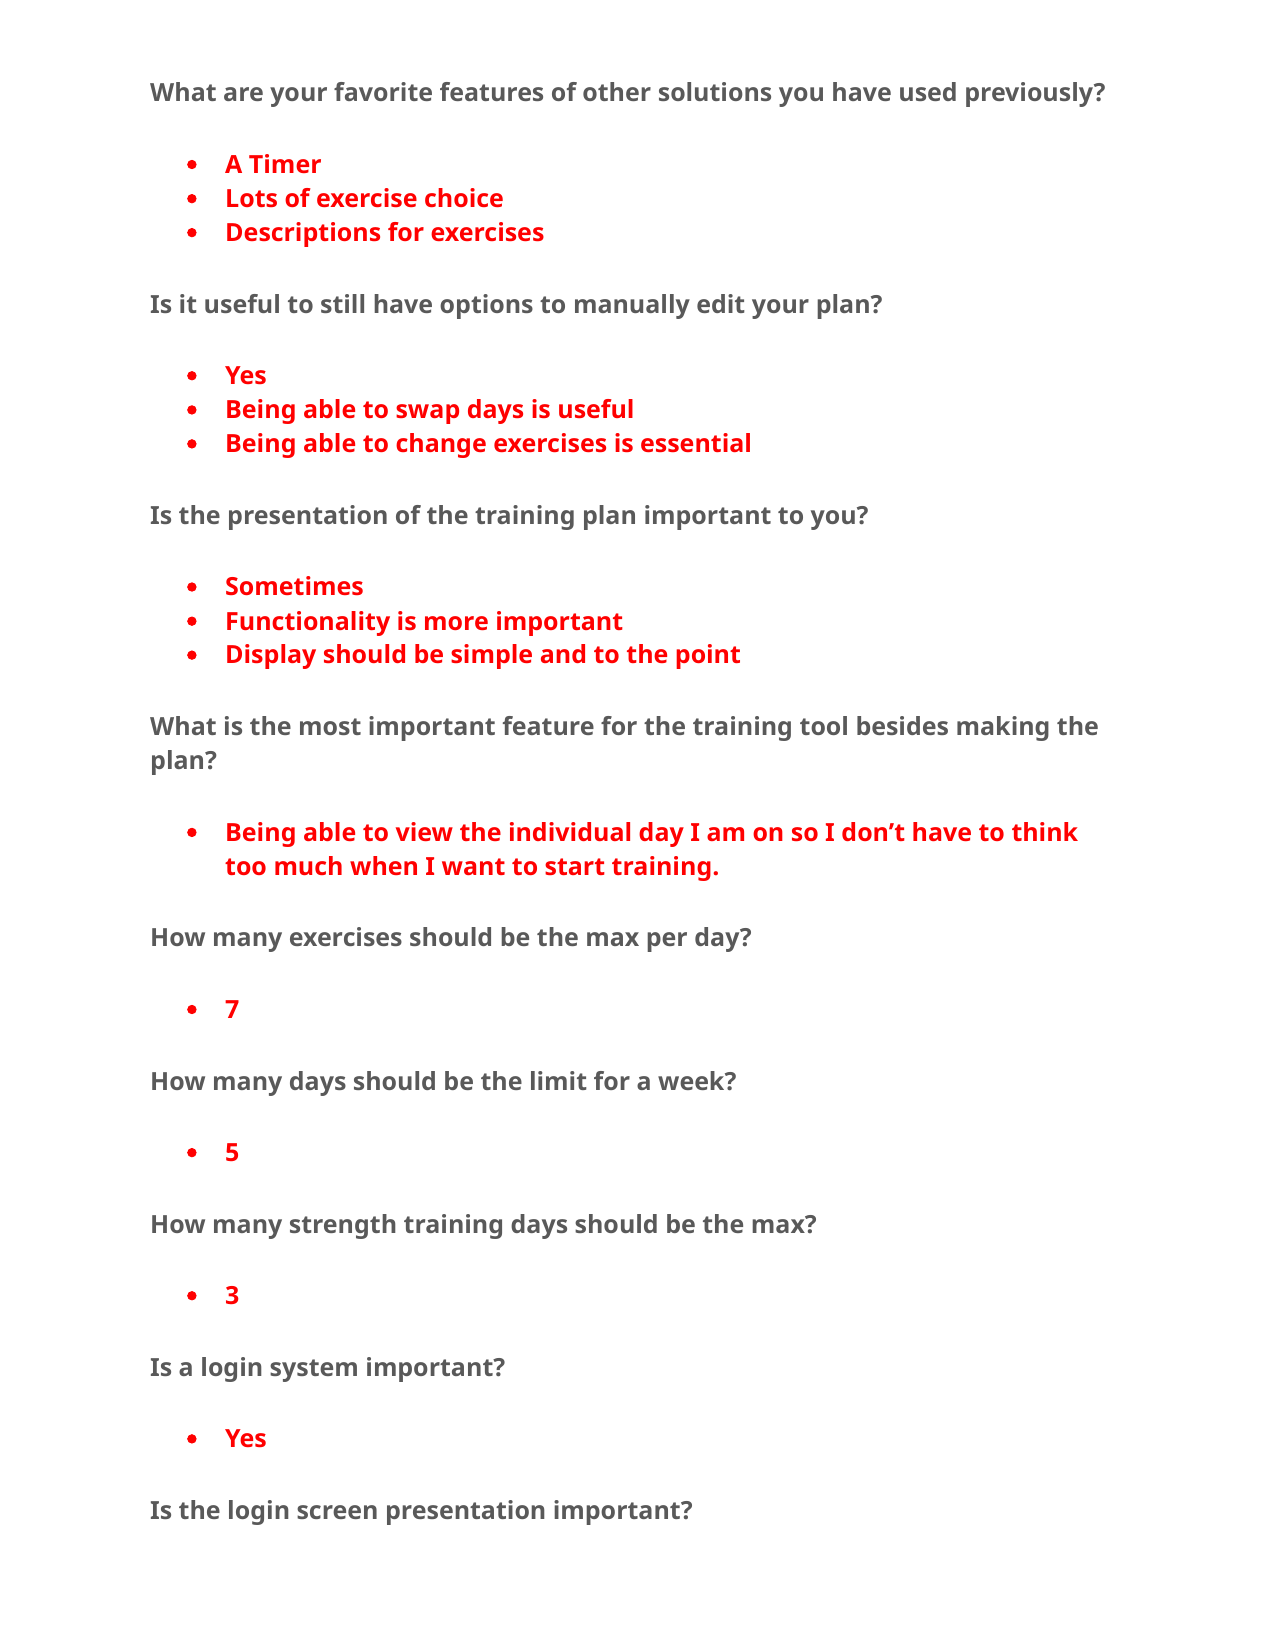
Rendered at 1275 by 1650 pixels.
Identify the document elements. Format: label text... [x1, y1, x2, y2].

text How many exercises should be the max per day? [150, 920, 1125, 954]
text How many days should be the limit for a week? [150, 1063, 1125, 1097]
text What is the most important feature for the training tool besides making the plan? [150, 709, 1125, 777]
text Is the presentation of the training plan important to you? [150, 497, 1125, 532]
list Descriptions for exercises [187, 215, 1125, 249]
text How many strength training days should be the max? [150, 1206, 1125, 1240]
text What are your favorite features of other solutions you have used previously? [150, 75, 1125, 109]
list 5 [187, 1135, 1125, 1169]
list A Timer [187, 147, 1125, 181]
list Sometimes [187, 569, 1125, 603]
list 3 [187, 1278, 1125, 1312]
text Is the login screen presentation important? [150, 1492, 1125, 1527]
list Functionality is more important [187, 603, 1125, 637]
list 7 [187, 992, 1125, 1026]
list Yes [187, 1421, 1125, 1455]
text Is it useful to still have options to manually edit your plan? [150, 286, 1125, 320]
list Being able to swap days is useful [187, 392, 1125, 426]
text Is a login system important? [150, 1349, 1125, 1383]
list Lots of exercise choice [187, 181, 1125, 215]
list Yes [187, 358, 1125, 392]
list Display should be simple and to the point [187, 637, 1125, 671]
list Being able to change exercises is essential [187, 426, 1125, 460]
list Being able to view the individual day I am on so I don’t have to think too much when I want to start training. [187, 814, 1125, 882]
